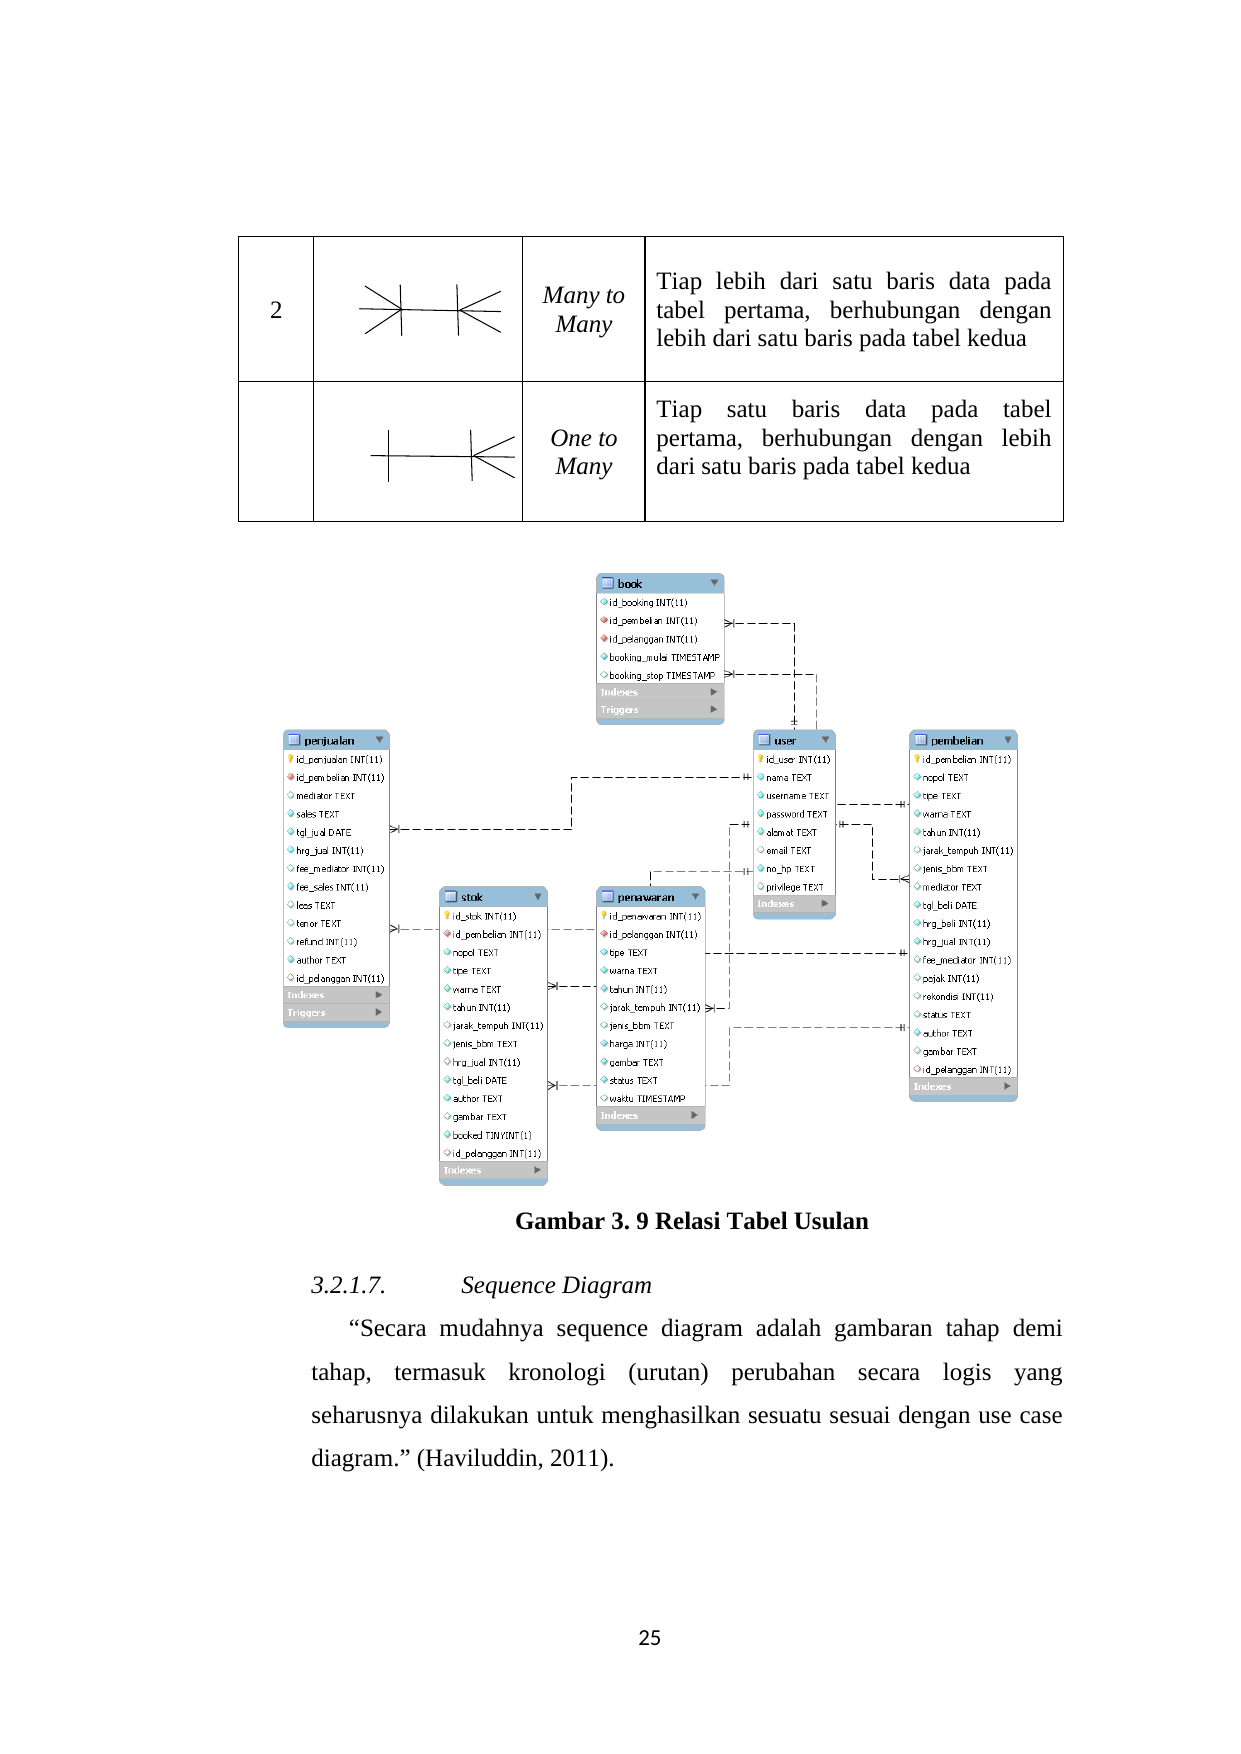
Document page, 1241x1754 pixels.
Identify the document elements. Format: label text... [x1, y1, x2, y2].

table_cell [314, 237, 522, 381]
text Gambar 3. 9 Relasi Tabel Usulan [321, 1206, 1063, 1235]
table_cell Tiap satu baris data pada tabel pertama, berhubungan dengan lebih dari satu baris pada tabel kedua [646, 382, 1063, 521]
table_cell [239, 382, 313, 521]
table_cell 2 [239, 237, 313, 381]
picture [274, 565, 1025, 1193]
table_cell Tiap lebih dari satu baris data pada tabel pertama, berhubungan dengan lebih dari satu baris pada tabel kedua [646, 237, 1063, 381]
table_cell One to Many [523, 382, 644, 521]
table_cell [314, 382, 522, 521]
text “Secara mudahnya sequence diagram adalah gambaran tahap demi tahap, termasuk kronologi (urutan) perubahan secara logis yang seharusnya dilakukan untuk menghasilkan sesuatu sesuai dengan use case diagram.” (Haviluddin, 2011). [311, 1313, 1063, 1472]
table_cell Many to Many [523, 237, 644, 381]
subtitle Sequence Diagram [311, 1270, 1063, 1299]
